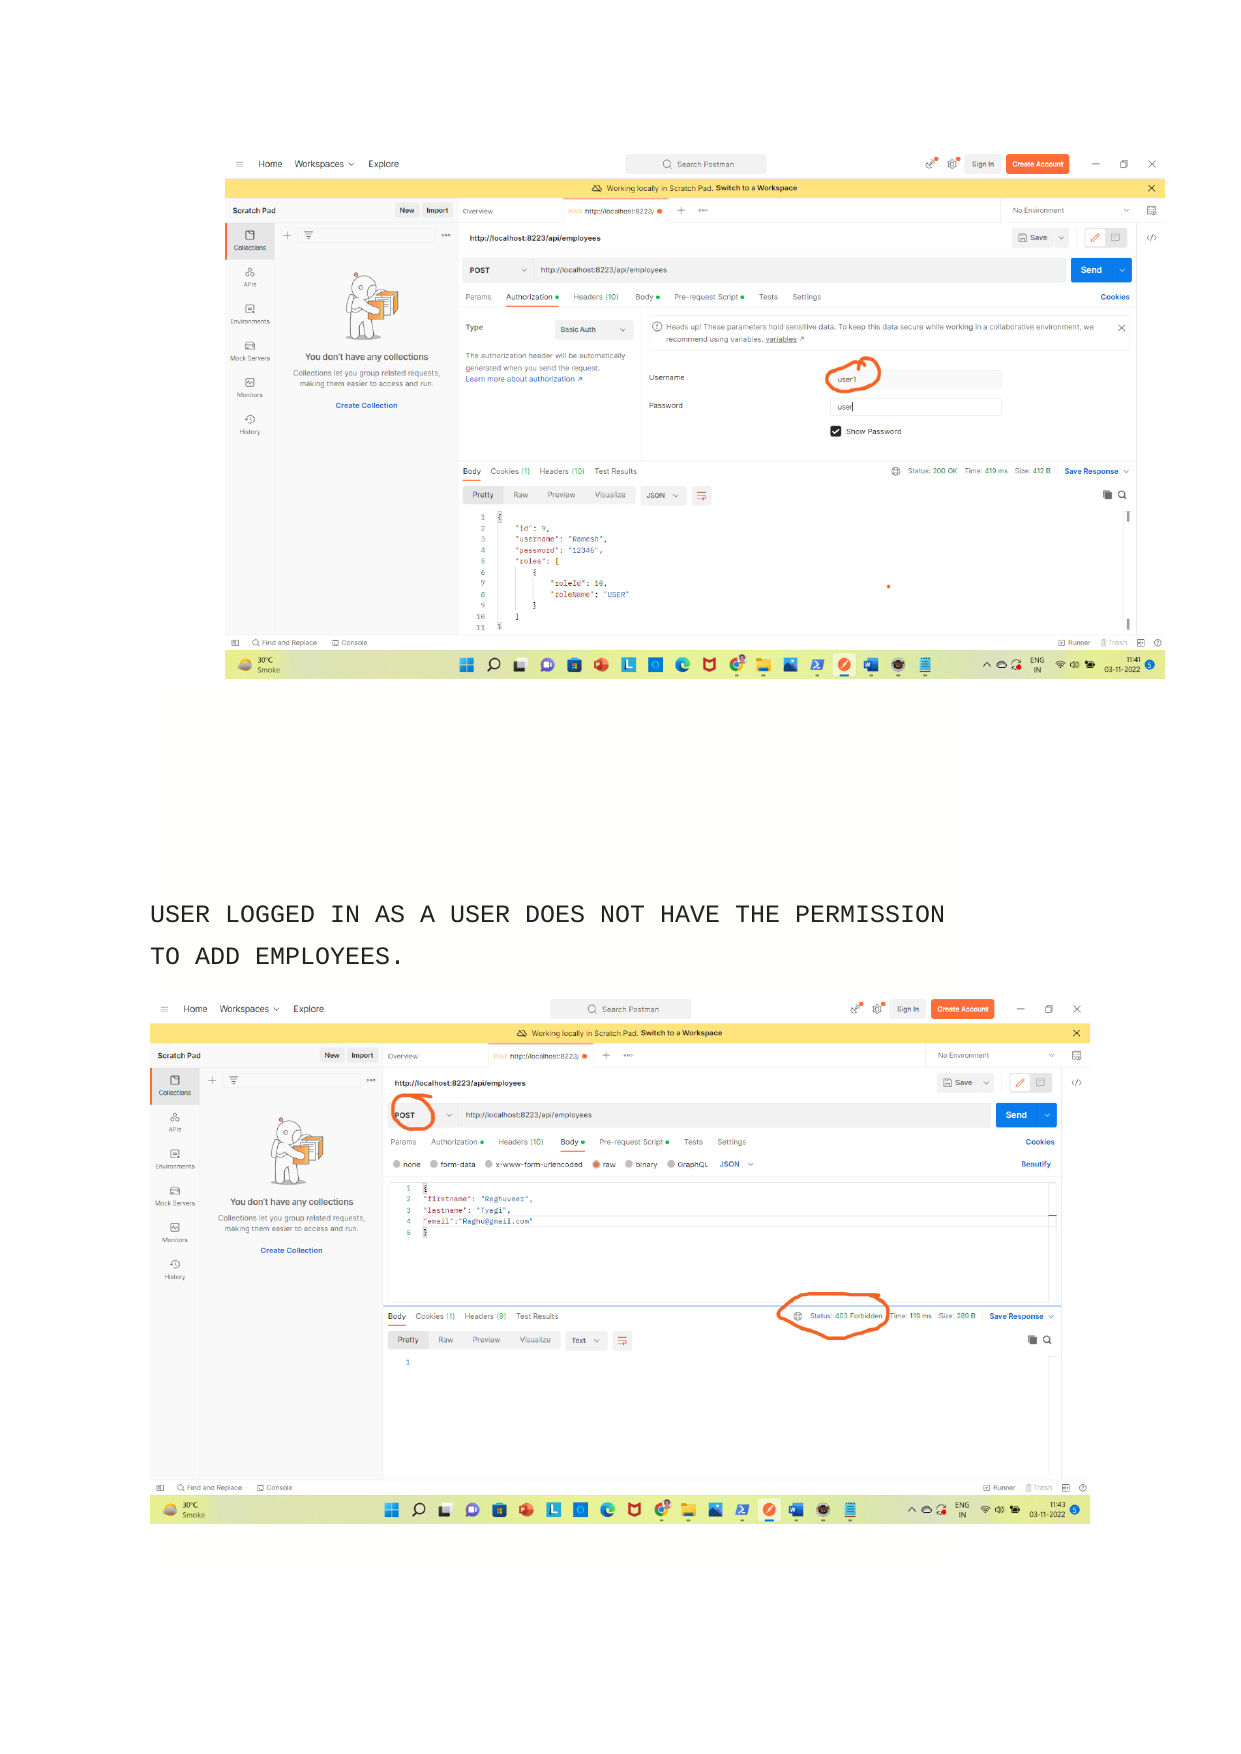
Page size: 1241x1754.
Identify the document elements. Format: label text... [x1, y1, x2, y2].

picture [150, 994, 1091, 1524]
text USER LOGGED IN AS A USER DOES NOT HAVE THE PERMISSION TO ADD EMPLOYEES. [150, 901, 956, 972]
picture [225, 150, 1166, 679]
